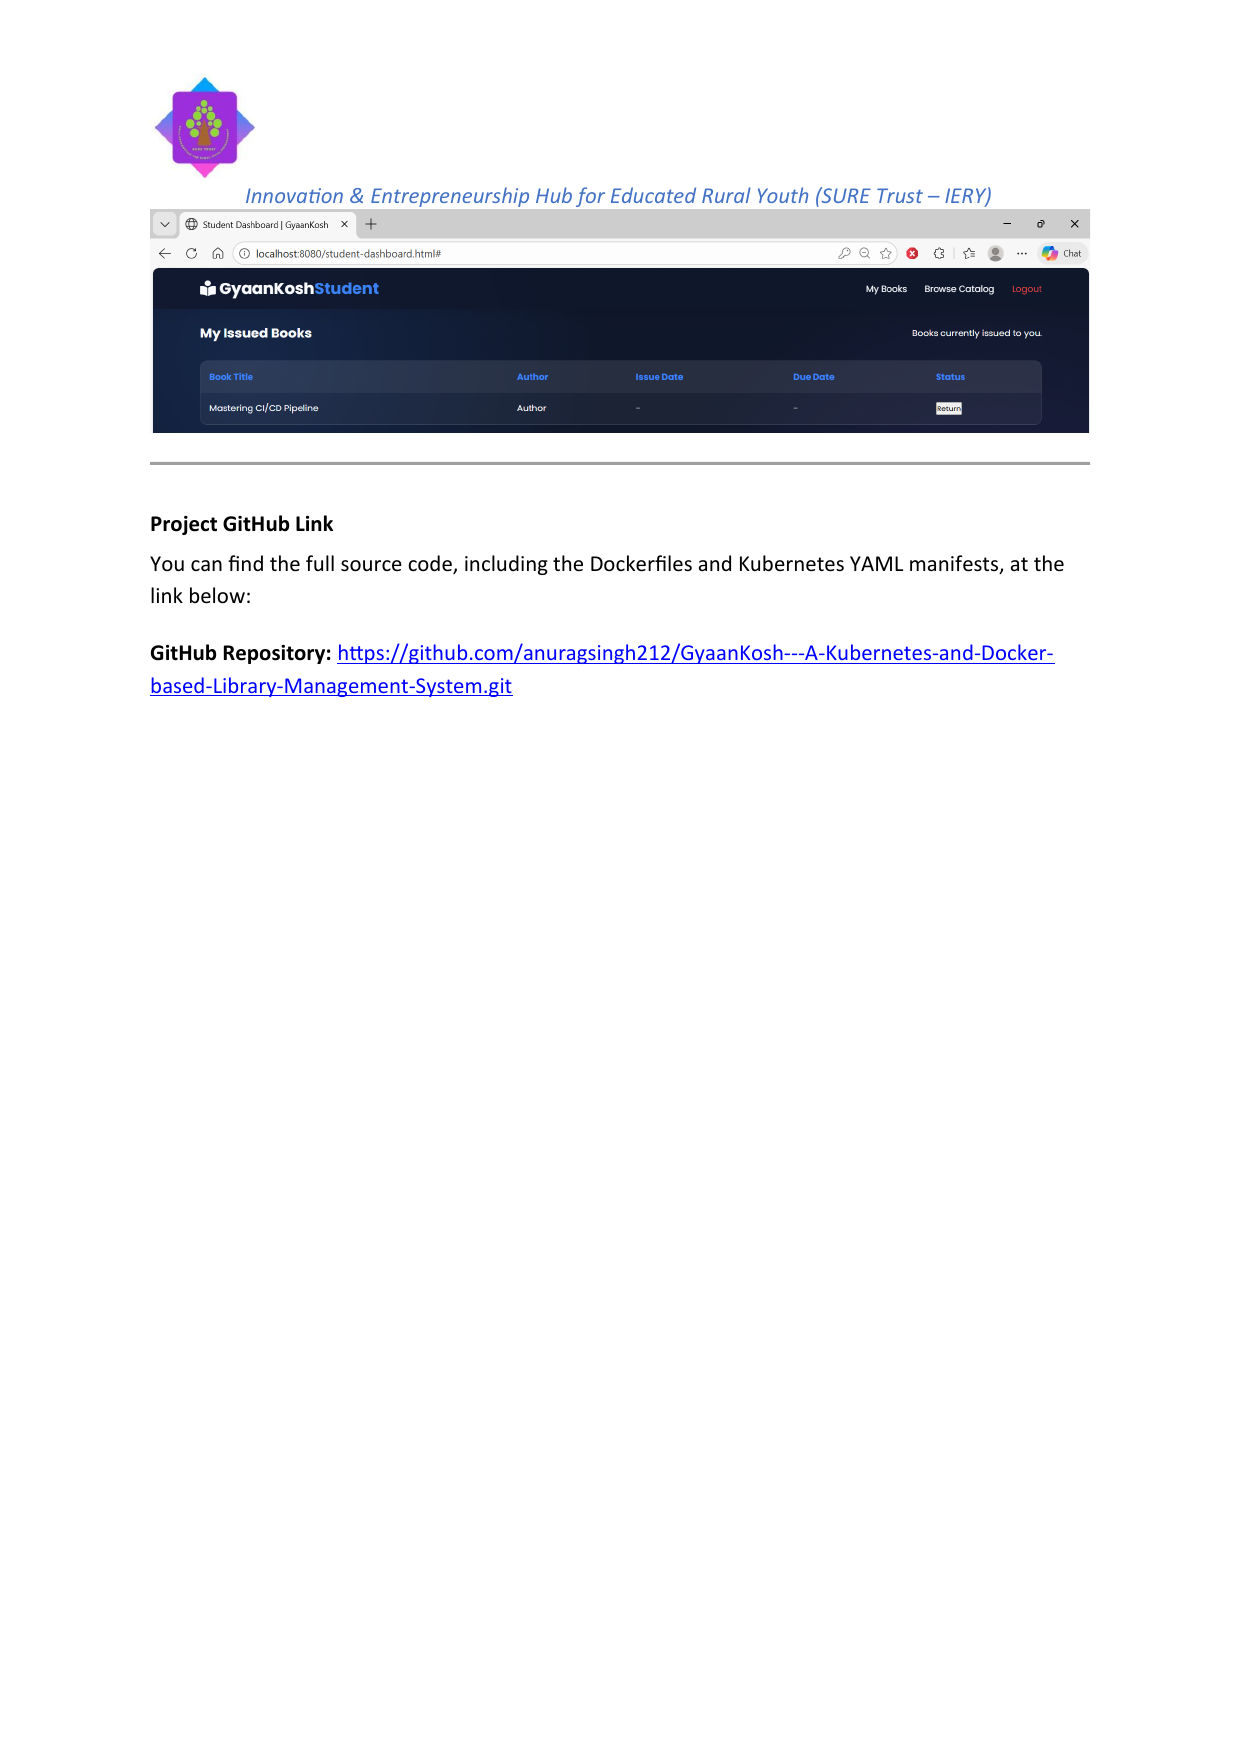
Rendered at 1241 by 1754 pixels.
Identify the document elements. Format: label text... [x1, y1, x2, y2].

picture [150, 209, 1091, 433]
subtitle Project GitHub Link [150, 509, 1090, 537]
picture [150, 73, 258, 182]
text You can find the full source code, including the Dockerfiles and Kubernetes YAML manifests, at the link below: [150, 549, 1090, 609]
text GitHub Repository: https://github.com/anuragsingh212/GyaanKosh---A-Kubernetes-and-Docker-based-Library-Management-System.git [150, 638, 1090, 699]
